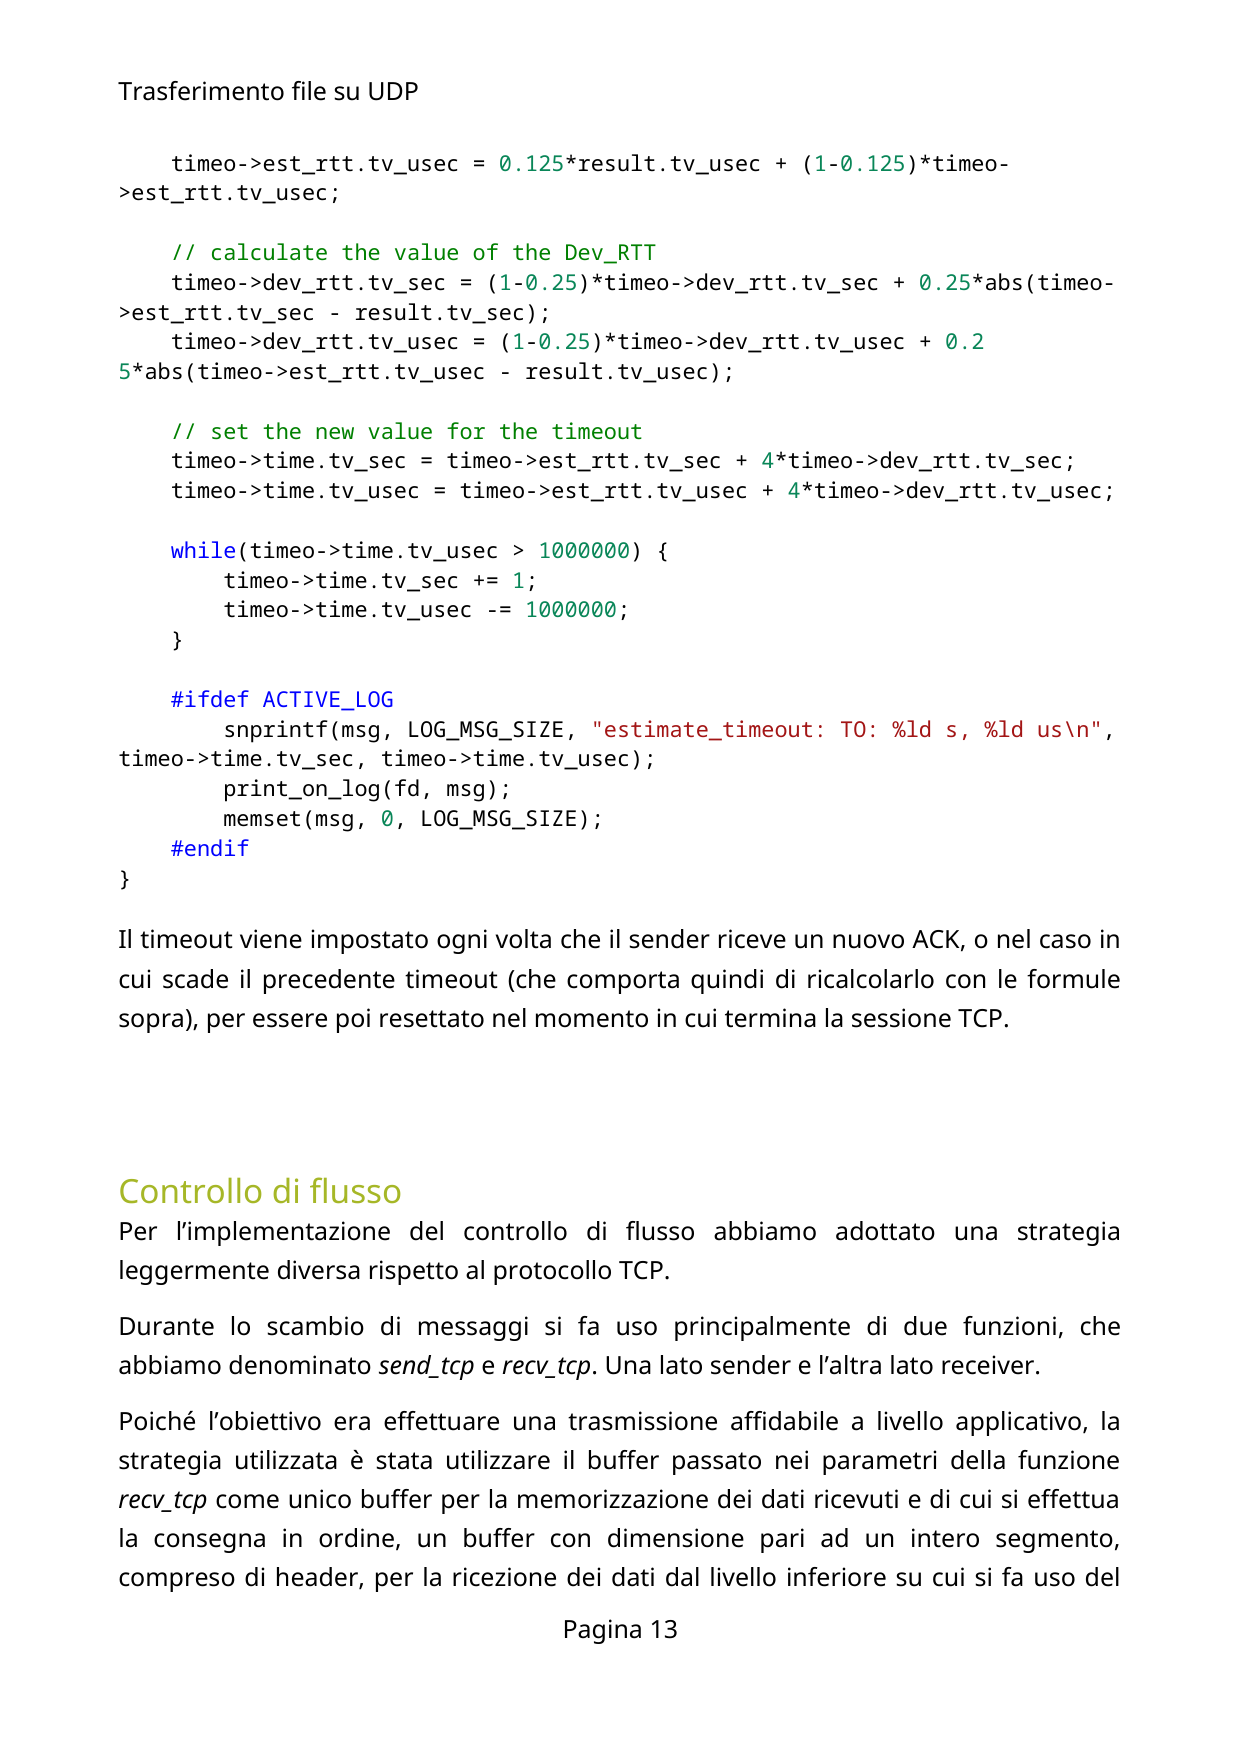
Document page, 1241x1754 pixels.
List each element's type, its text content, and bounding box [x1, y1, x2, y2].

text timeo->dev_rtt.tv_usec = (1-0.25)*timeo->dev_rtt.tv_usec + 0.25*abs(timeo->est_rtt.tv_usec - result.tv_usec); [118, 326, 1122, 386]
text print_on_log(fd, msg); [118, 773, 1122, 803]
subtitle Controllo di flusso [118, 1168, 1122, 1213]
text snprintf(msg, LOG_MSG_SIZE, "estimate_timeout: TO: %ld s, %ld us\n", timeo->time.tv_sec, timeo->time.tv_usec); [118, 714, 1122, 773]
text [118, 1403, 1122, 1594]
text while(timeo->time.tv_usec > 1000000) { [118, 535, 1122, 565]
text } [118, 624, 1122, 654]
text timeo->dev_rtt.tv_sec = (1-0.25)*timeo->dev_rtt.tv_sec + 0.25*abs(timeo->est_rtt.tv_sec - result.tv_sec); [118, 267, 1122, 326]
text timeo->time.tv_usec -= 1000000; [118, 594, 1122, 624]
text Per l’implementazione del controllo di flusso abbiamo adottato una strategia leggermente diversa rispetto al protocollo TCP. [118, 1213, 1122, 1287]
text // set the new value for the timeout [118, 416, 1122, 446]
text } [118, 863, 1122, 892]
text memset(msg, 0, LOG_MSG_SIZE); [118, 803, 1122, 833]
text timeo->time.tv_sec = timeo->est_rtt.tv_sec + 4*timeo->dev_rtt.tv_sec; [118, 446, 1122, 475]
text #ifdef ACTIVE_LOG [118, 684, 1122, 714]
text // calculate the value of the Dev_RTT [118, 237, 1122, 267]
text timeo->time.tv_sec += 1; [118, 565, 1122, 594]
text Durante lo scambio di messaggi si fa uso principalmente di due funzioni, che abbiamo denominato send_tcp e recv_tcp. Una lato sender e l’altra lato receiver. [118, 1308, 1122, 1382]
text timeo->time.tv_usec = timeo->est_rtt.tv_usec + 4*timeo->dev_rtt.tv_usec; [118, 475, 1122, 505]
text Il timeout viene impostato ogni volta che il sender riceve un nuovo ACK, o nel caso in cui scade il precedente timeout (che comporta quindi di ricalcolarlo con le formule sopra), per essere poi resettato nel momento in cui termina la sessione TCP. [118, 922, 1122, 1034]
text timeo->est_rtt.tv_usec = 0.125*result.tv_usec + (1-0.125)*timeo->est_rtt.tv_usec; [118, 148, 1122, 207]
text #endif [118, 833, 1122, 863]
